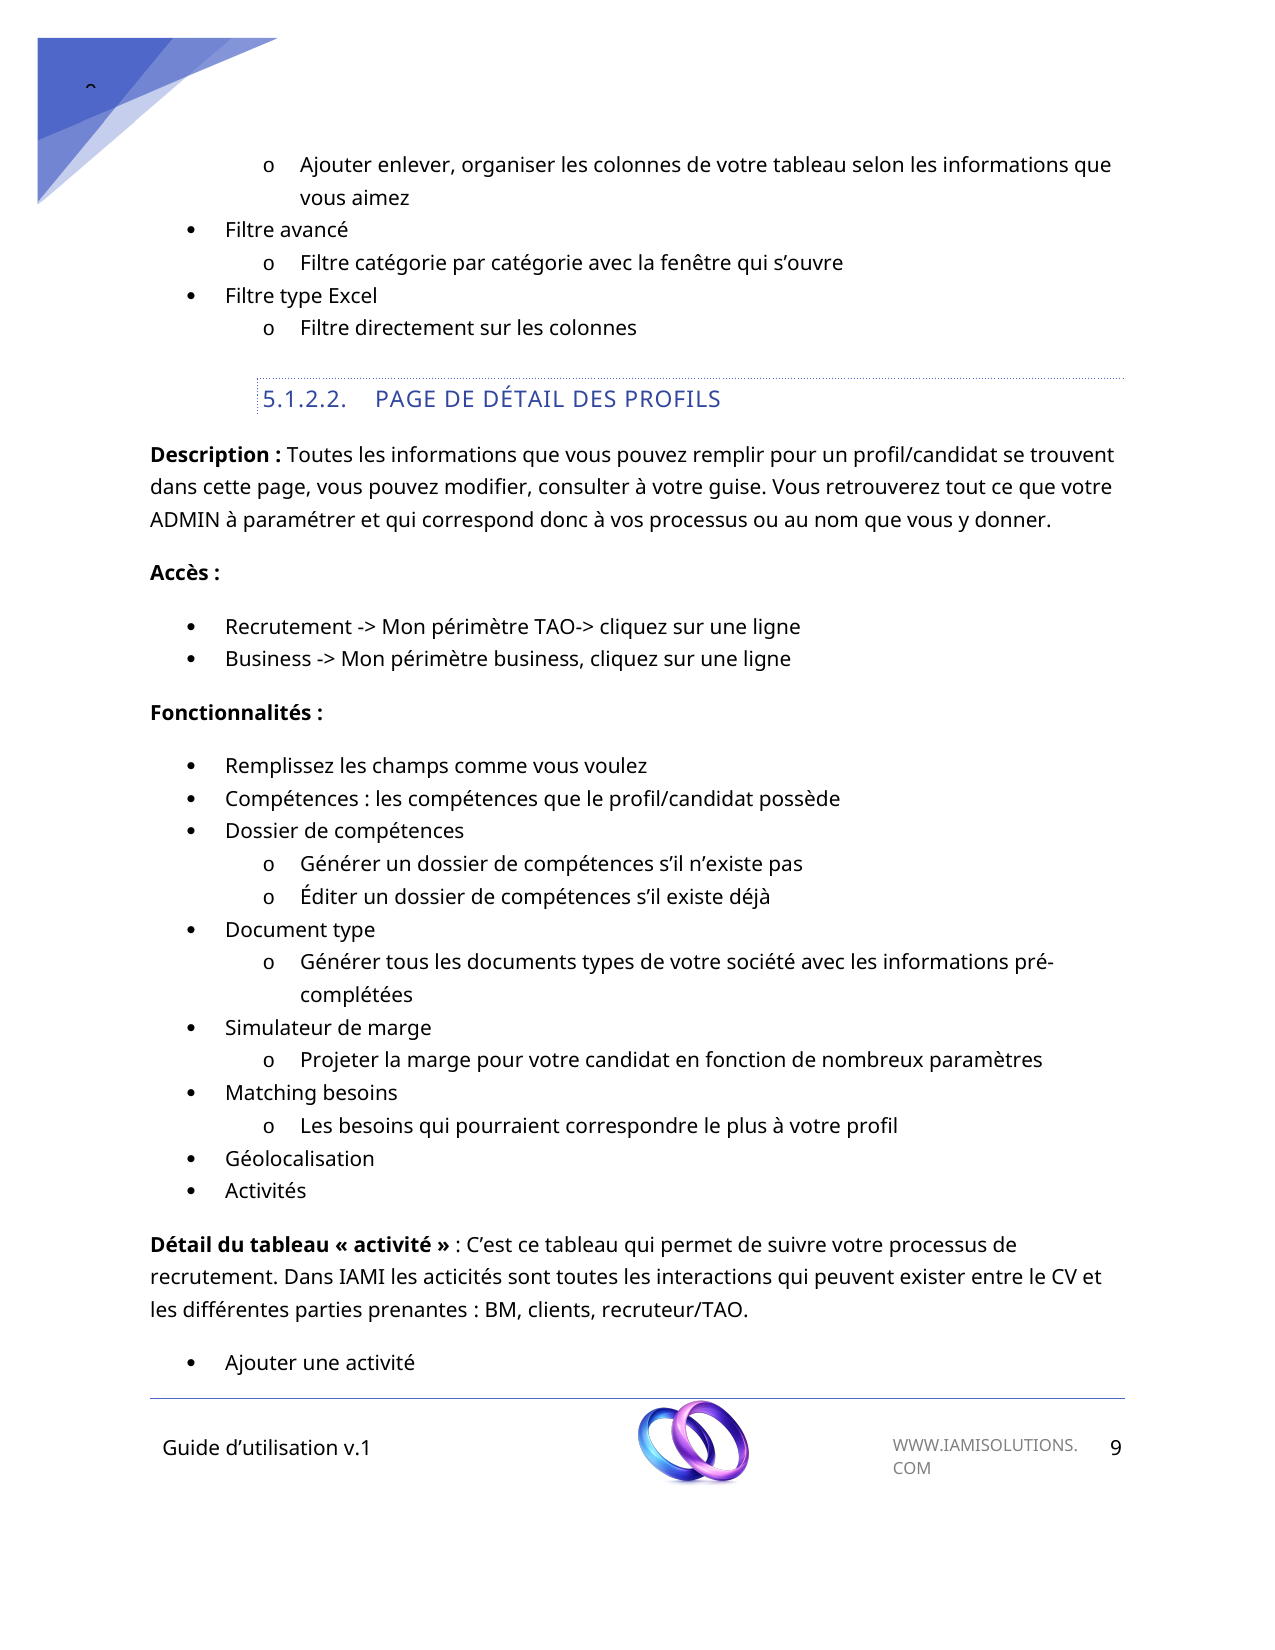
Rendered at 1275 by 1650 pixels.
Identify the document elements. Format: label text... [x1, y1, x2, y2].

subtitle Page de Détail des profils [257, 377, 1125, 414]
list Éditer un dossier de compétences s’il existe déjà [262, 882, 1125, 911]
list Générer tous les documents types de votre société avec les informations pré-complétées [262, 947, 1125, 1009]
list Simulateur de marge [187, 1013, 1125, 1041]
list Document type [187, 915, 1125, 943]
list Projeter la marge pour votre candidat en fonction de nombreux paramètres [262, 1045, 1125, 1074]
text Accès : [150, 558, 1125, 587]
list Les besoins qui pourraient correspondre le plus à votre profil [262, 1111, 1125, 1139]
list Filtre type Excel [187, 281, 1125, 309]
list Filtre directement sur les colonnes [262, 313, 1125, 342]
list Matching besoins [187, 1078, 1125, 1107]
list Ajouter enlever, organiser les colonnes de votre tableau selon les informations que vous aimez [262, 150, 1125, 211]
list Ajouter une activité [187, 1348, 1125, 1377]
list Remplissez les champs comme vous voulez [187, 751, 1125, 780]
list Filtre catégorie par catégorie avec la fenêtre qui s’ouvre [262, 248, 1125, 276]
list Dossier de compétences [187, 817, 1125, 845]
list Compétences : les compétences que le profil/candidat possède [187, 784, 1125, 812]
text Description : Toutes les informations que vous pouvez remplir pour un profil/candidat se trouvent dans cette page, vous pouvez modifier, consulter à votre guise. Vous retrouverez tout ce que votre ADMIN à paramétrer et qui correspond donc à vos processus ou au nom que vous y donner. [150, 440, 1125, 533]
list Générer un dossier de compétences s’il n’existe pas [262, 849, 1125, 878]
list Activités [187, 1176, 1125, 1205]
list Filtre avancé [187, 215, 1125, 244]
picture [620, 1399, 764, 1493]
list Business -> Mon périmètre business, cliquez sur une ligne [187, 644, 1125, 673]
text Détail du tableau « activité » : C’est ce tableau qui permet de suivre votre processus de recrutement. Dans IAMI les acticités sont toutes les interactions qui peuvent exister entre le CV et les différentes parties prenantes : BM, clients, recruteur/TAO. [150, 1230, 1125, 1323]
picture [37, 37, 279, 206]
list Recrutement -> Mon périmètre TAO-> cliquez sur une ligne [187, 612, 1125, 640]
text Fonctionnalités : [150, 698, 1125, 726]
list Géolocalisation [187, 1144, 1125, 1172]
